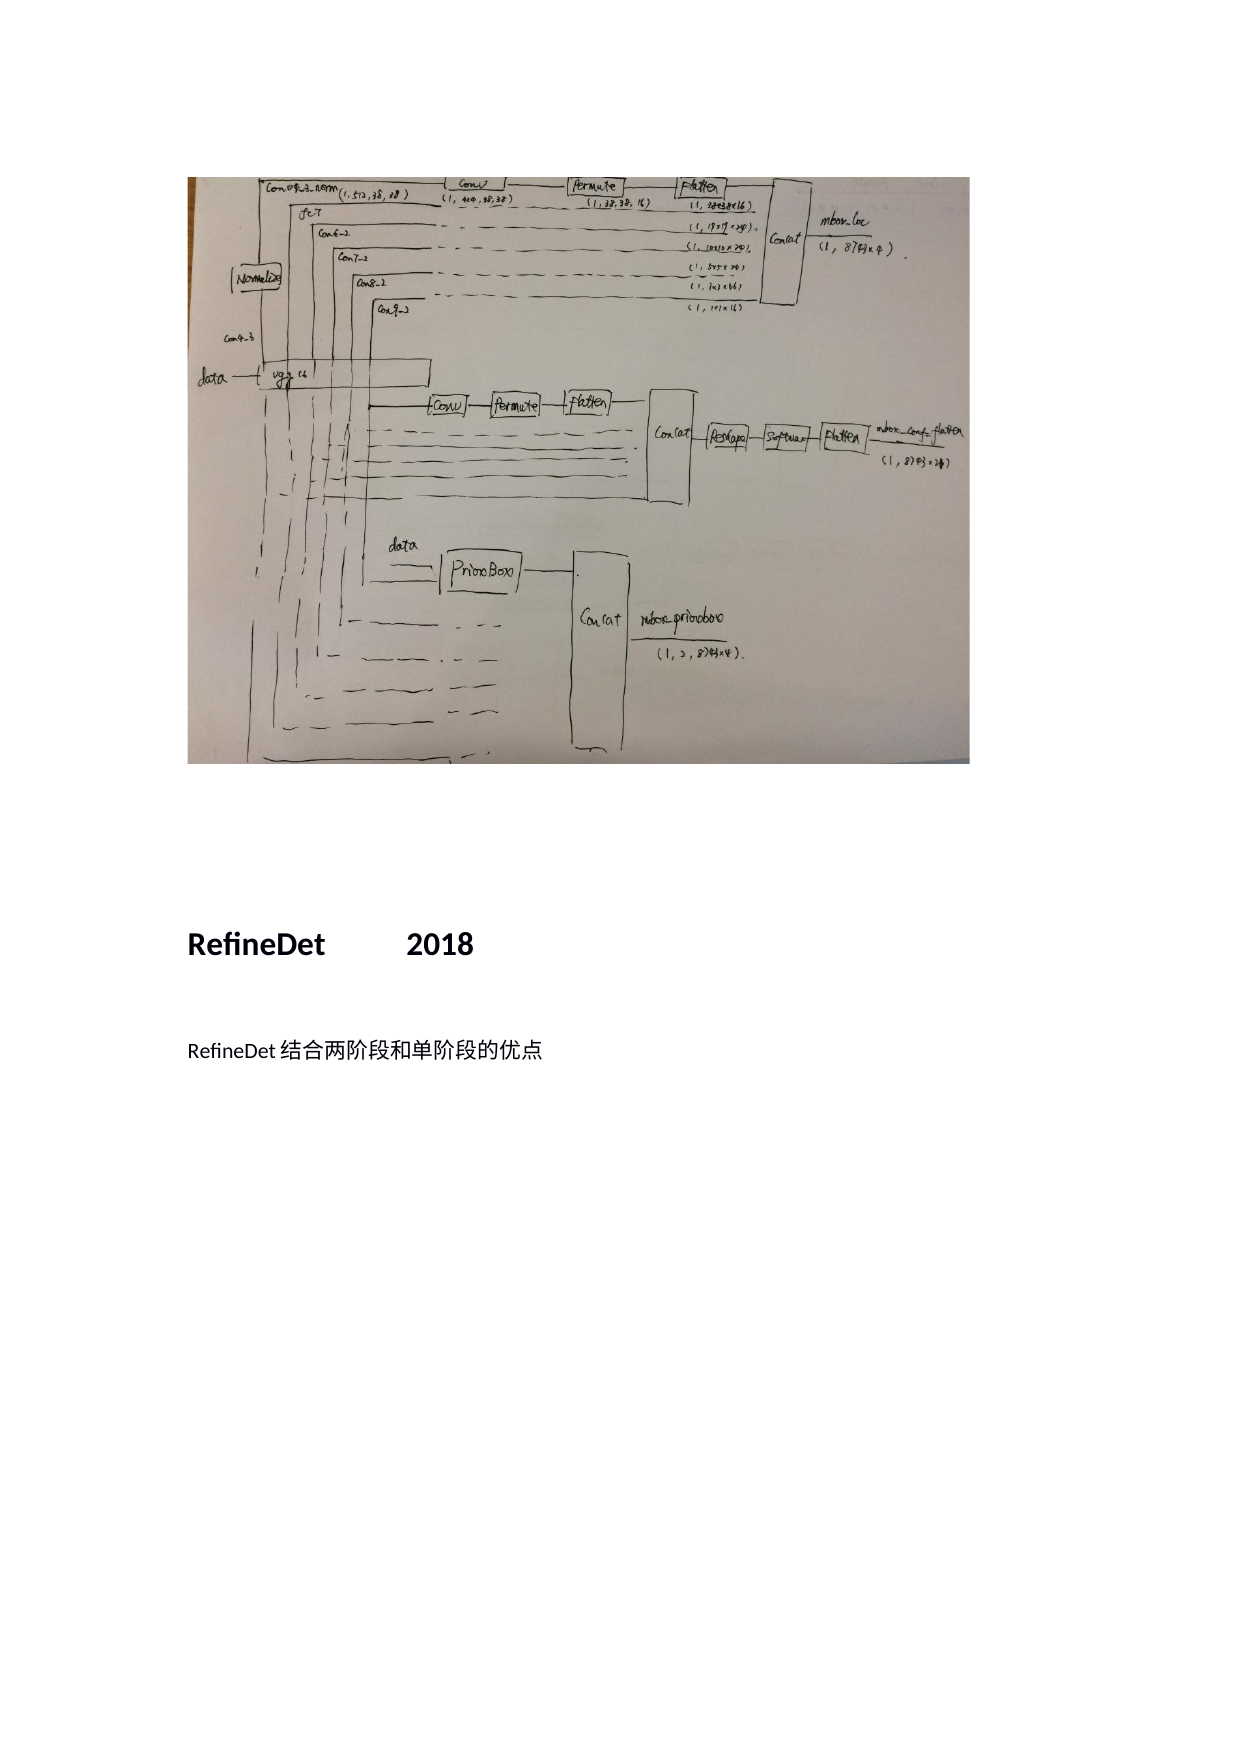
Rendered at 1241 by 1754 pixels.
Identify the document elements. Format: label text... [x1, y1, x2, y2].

subtitle RefineDet 2018 [187, 911, 1053, 976]
text RefineDet结合两阶段和单阶段的优点 [187, 1033, 1053, 1065]
picture [187, 177, 970, 764]
